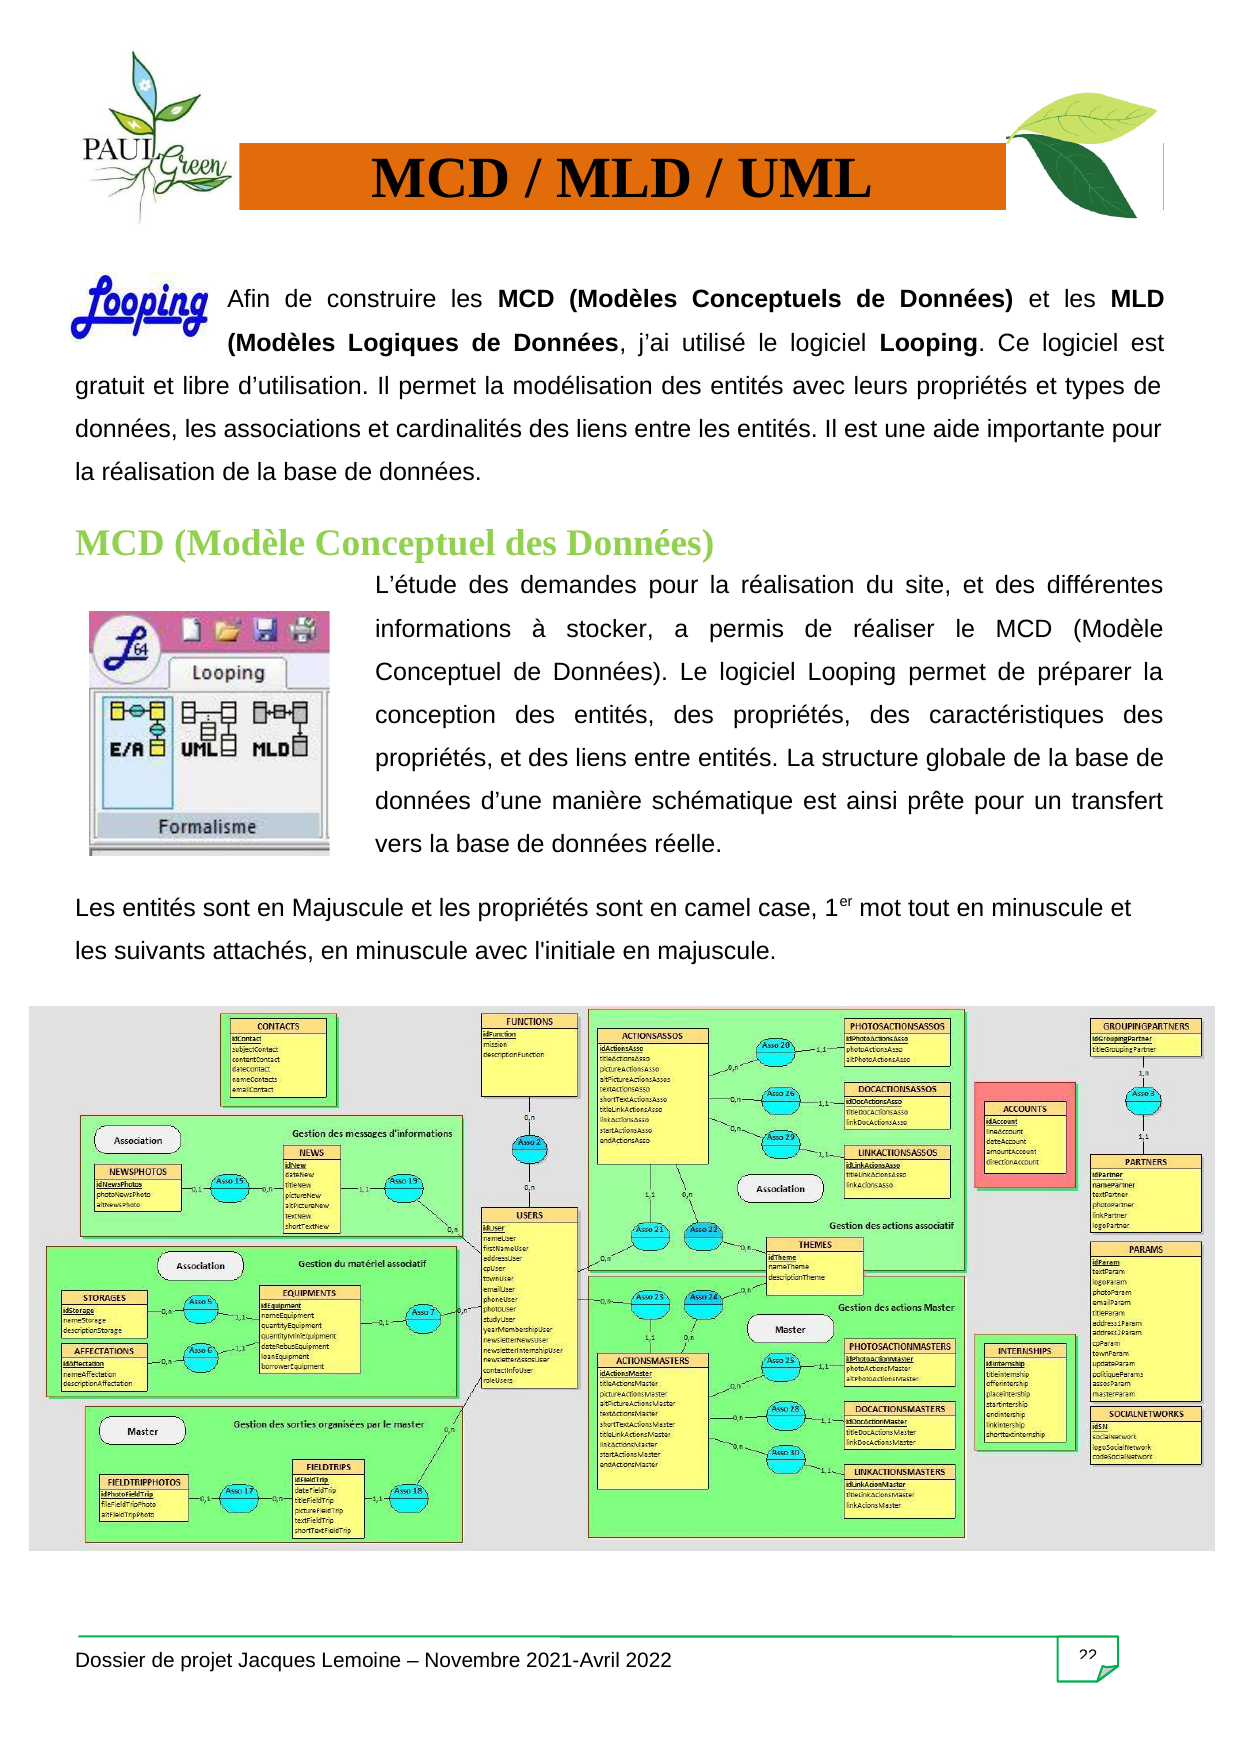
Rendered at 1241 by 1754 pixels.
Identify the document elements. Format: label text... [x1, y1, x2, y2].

subtitle MCD / MLD / UML [240, 143, 1006, 210]
text L’étude des demandes pour la réalisation du site, et des différentes informations à stocker, a permis de réaliser le MCD (Modèle Conceptuel de Données). Le logiciel Looping permet de préparer la conception des entités, des propriétés, des caractéristiques des propriétés, et des liens entre entités. La structure globale de la base de données d’une manière schématique est ainsi prête pour un transfert vers la base de données réelle. [375, 570, 1164, 858]
picture [70, 272, 209, 342]
picture [89, 611, 330, 856]
picture [28, 1006, 1215, 1551]
picture [69, 40, 240, 232]
subtitle MCD (Modèle Conceptuel des Données) [75, 521, 1164, 564]
text Afin de construire les MCD (Modèles Conceptuels de Données) et les MLD (Modèles Logiques de Données, j’ai utilisé le logiciel Looping. Ce logiciel est gratuit et libre d’utilisation. Il permet la modélisation des entités avec leurs propriétés et types de données, les associations et cardinalités des liens entre les entités. Il est une aide importante pour la réalisation de la base de données. [75, 284, 1164, 486]
text Les entités sont en Majuscule et les propriétés sont en camel case, 1er mot tout en minuscule et les suivants attachés, en minuscule avec l'initiale en majuscule. [75, 893, 1164, 965]
picture [1006, 82, 1164, 226]
